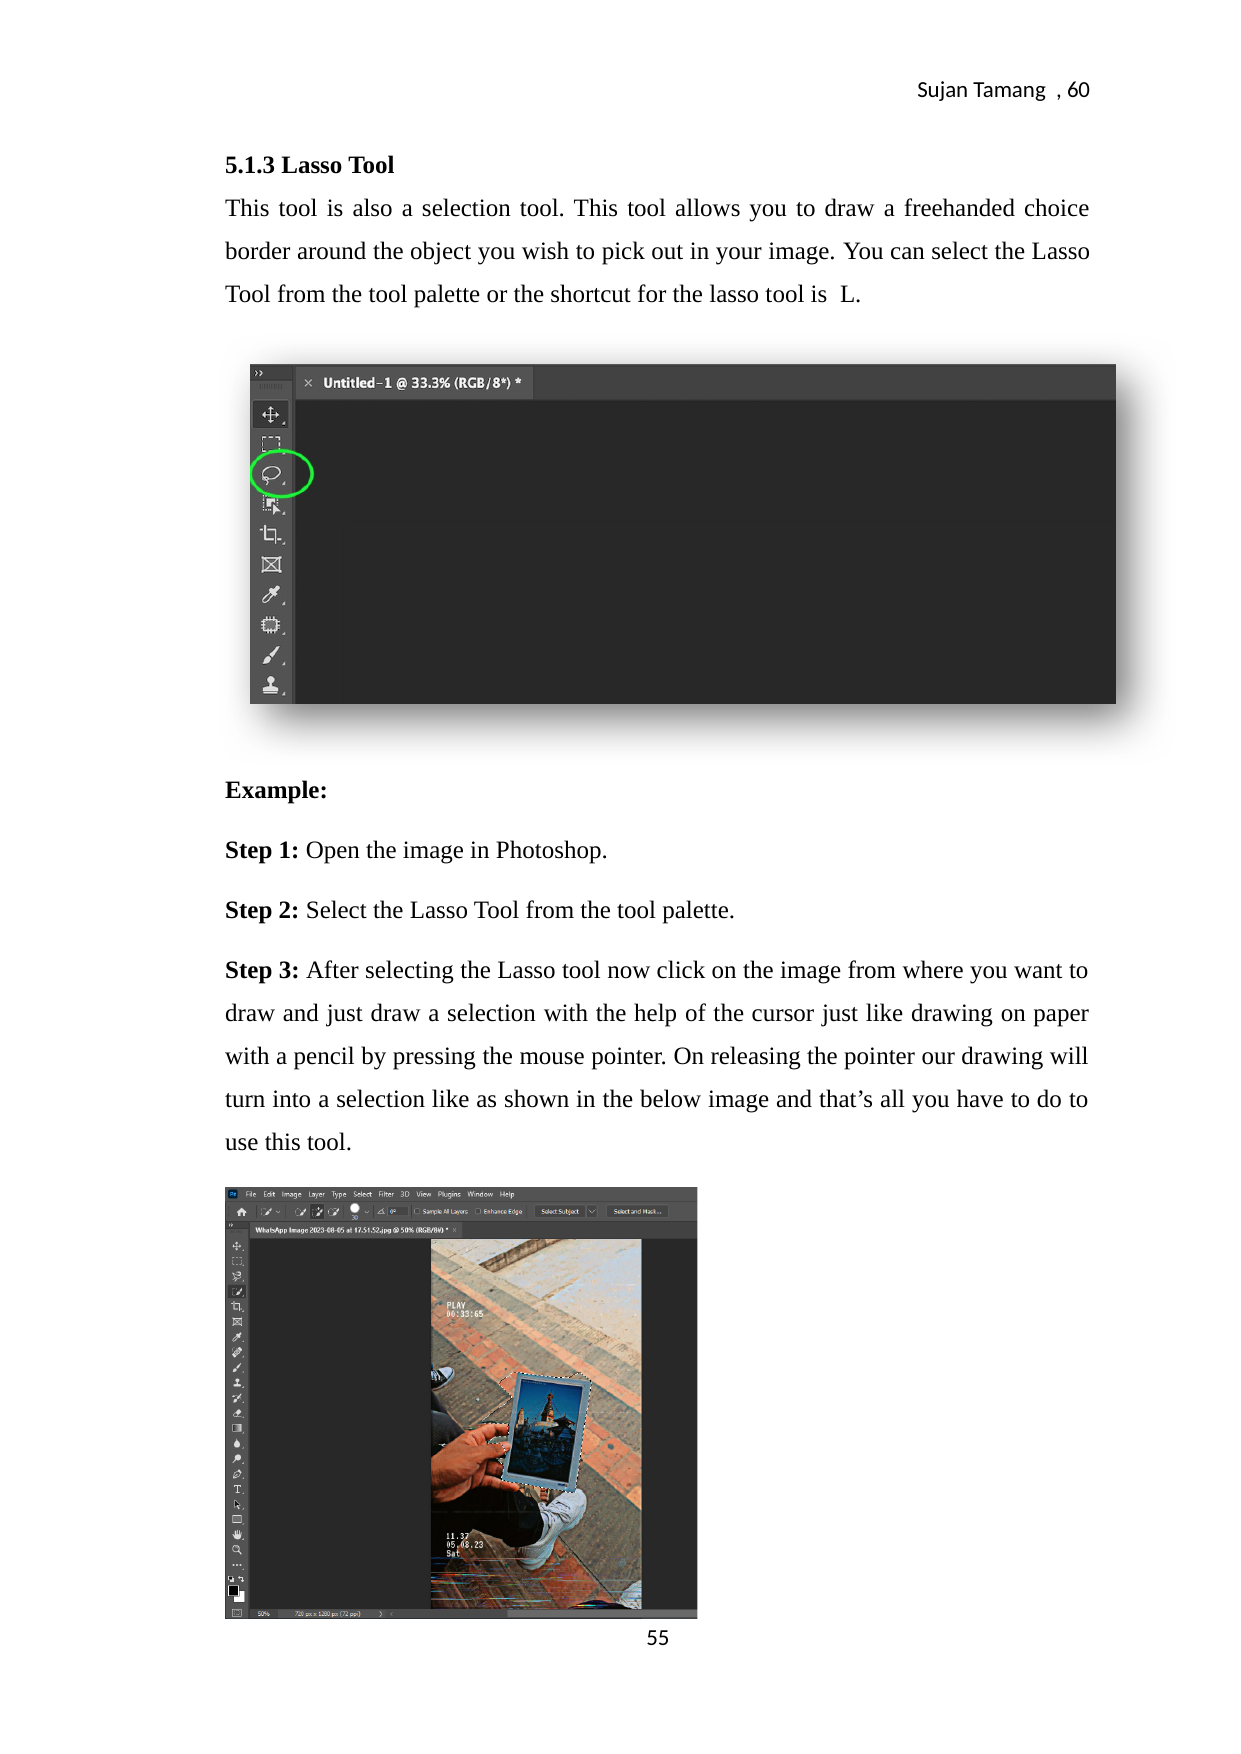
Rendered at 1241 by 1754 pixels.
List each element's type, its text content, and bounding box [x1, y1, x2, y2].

subtitle 5.1.3 Lasso Tool [225, 150, 1090, 179]
text This tool is also a selection tool. This tool allows you to draw a freehanded choice border around the object you wish to pick out in your image. You can select the Lasso Tool from the tool palette or the shortcut for the lasso tool is L. [225, 193, 1090, 308]
text Step 3: After selecting the Lasso tool now click on the image from where you want to draw and just draw a selection with the help of the cursor just like drawing on paper with a pencil by pressing the mouse pointer. On releasing the pointer our drawing will turn into a selection like as shown in the below image and that’s all you have to do to use this tool. [225, 955, 1090, 1156]
picture [225, 1187, 698, 1619]
text Step 1: Open the image in Photoshop. [225, 835, 1090, 864]
picture [250, 364, 1116, 704]
text Step 2: Select the Lasso Tool from the tool palette. [225, 895, 1090, 924]
